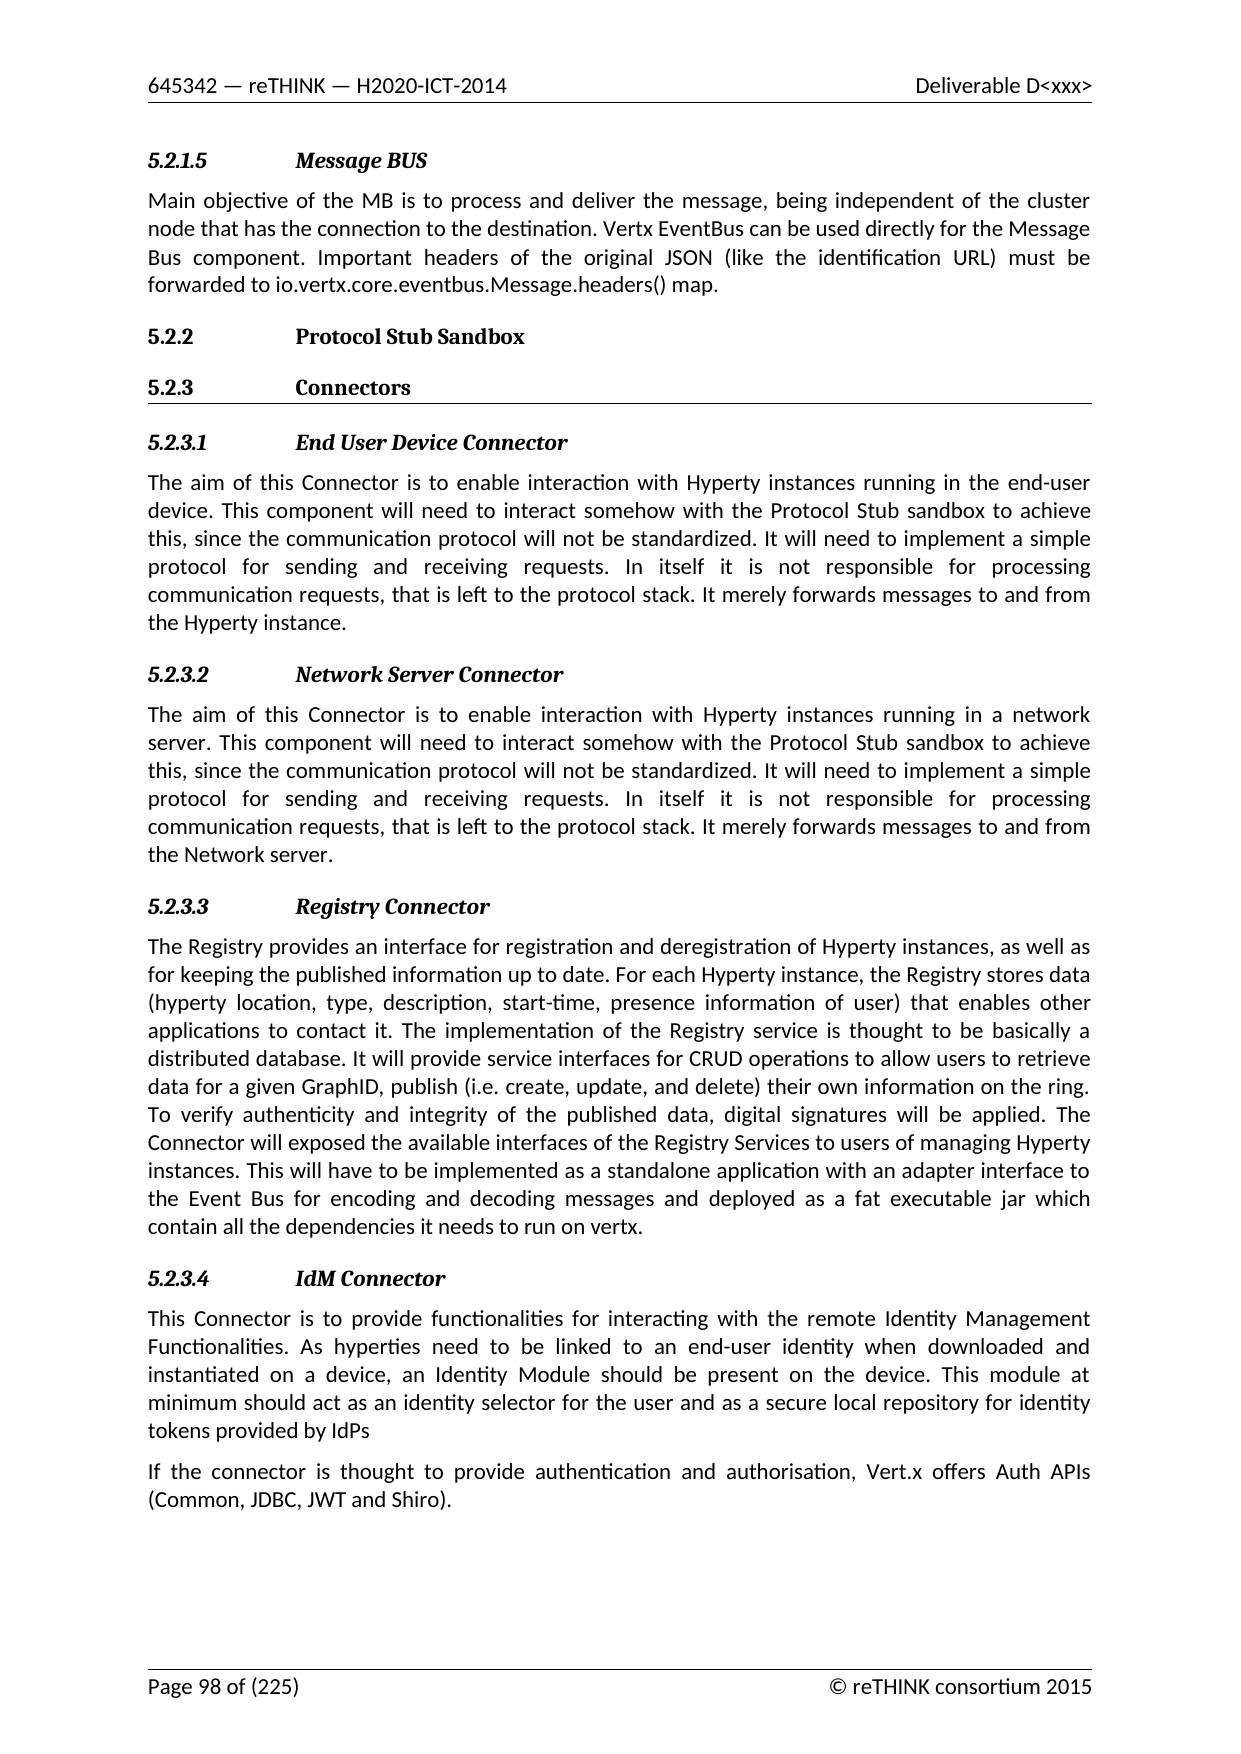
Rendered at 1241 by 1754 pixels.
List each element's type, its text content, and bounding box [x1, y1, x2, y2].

subtitle IdM Connector [148, 1266, 1092, 1292]
subtitle Message BUS [148, 148, 1092, 174]
subtitle End User Device Connector [148, 429, 1092, 456]
text This Connector is to provide functionalities for interacting with the remote Identity Management Functionalities. As hyperties need to be linked to an end-user identity when downloaded and instantiated on a device, an Identity Module should be present on the device. This module at minimum should act as an identity selector for the user and as a secure local repository for identity tokens provided by IdPs [148, 1304, 1092, 1444]
text The aim of this Connector is to enable interaction with Hyperty instances running in a network server. This component will need to interact somehow with the Protocol Stub sandbox to achieve this, since the communication protocol will not be standardized. It will need to implement a simple protocol for sending and receiving requests. In itself it is not responsible for processing communication requests, that is left to the protocol stack. It merely forwards messages to and from the Network server. [148, 700, 1092, 868]
text If the connector is thought to provide authentication and authorisation, Vert.x offers Auth APIs (Common, JDBC, JWT and Shiro). [148, 1457, 1092, 1513]
subtitle Network Server Connector [148, 661, 1092, 688]
text The aim of this Connector is to enable interaction with Hyperty instances running in the end-user device. This component will need to interact somehow with the Protocol Stub sandbox to achieve this, since the communication protocol will not be standardized. It will need to implement a simple protocol for sending and receiving requests. In itself it is not responsible for processing communication requests, that is left to the protocol stack. It merely forwards messages to and from the Hyperty instance. [148, 468, 1092, 636]
text Main objective of the MB is to process and deliver the message, being independent of the cluster node that has the connection to the destination. Vertx EventBus can be used directly for the Message Bus component. Important headers of the original JSON (like the identification URL) must be forwarded to io.vertx.core.eventbus.Message.headers() map. [148, 187, 1092, 299]
text The Registry provides an interface for registration and deregistration of Hyperty instances, as well as for keeping the published information up to date. For each Hyperty instance, the Registry stores data (hyperty location, type, description, start-time, presence information of user) that enables other applications to contact it. The implementation of the Registry service is thought to be basically a distributed database. It will provide service interfaces for CRUD operations to allow users to retrieve data for a given GraphID, publish (i.e. create, update, and delete) their own information on the ring. To verify authenticity and integrity of the published data, digital signatures will be applied. The Connector will exposed the available interfaces of the Registry Services to users of managing Hyperty instances. This will have to be implemented as a standalone application with an adapter interface to the Event Bus for encoding and decoding messages and deployed as a fat executable jar which contain all the dependencies it needs to run on vertx. [148, 932, 1092, 1241]
subtitle Protocol Stub Sandbox [148, 324, 1092, 350]
subtitle Connectors [148, 375, 1092, 403]
subtitle Registry Connector [148, 893, 1092, 920]
